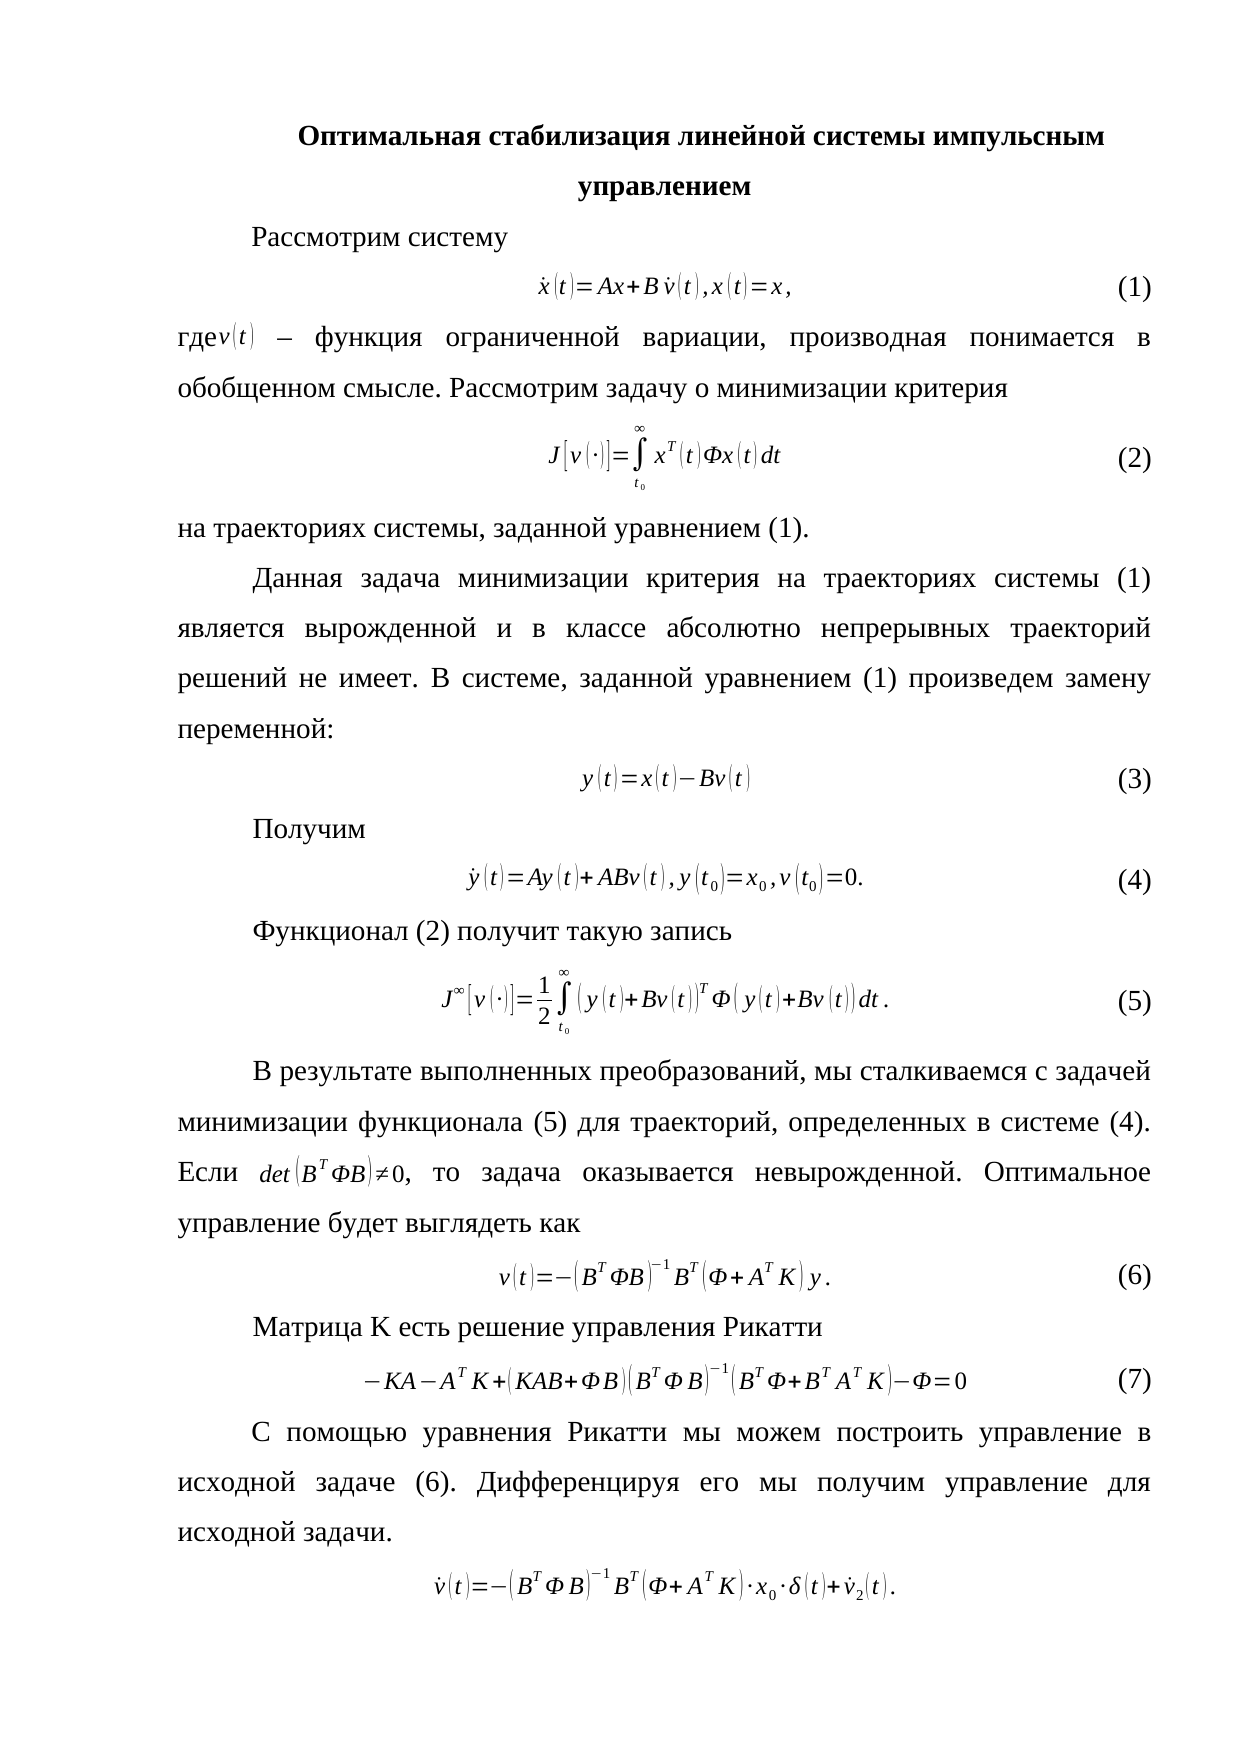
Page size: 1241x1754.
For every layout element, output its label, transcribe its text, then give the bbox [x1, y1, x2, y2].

text (3) [177, 761, 1152, 795]
text (4) [177, 862, 1152, 897]
text (1) [177, 269, 1152, 303]
text В результате выполненных преобразований, мы сталкиваемся с задачей минимизации функционала (5) для траекторий, определенных в системе (4). Если , то задача оказывается невырожденной. Оптимальное управление будет выглядеть как [177, 1053, 1152, 1239]
text (5) [177, 964, 1152, 1037]
text Получим [177, 812, 1152, 845]
text (2) [177, 420, 1152, 493]
text Функционал (2) получит такую запись [177, 913, 1152, 947]
subtitle Оптимальная стабилизация линейной системы импульсным управлением [177, 118, 1152, 202]
text (6) [177, 1256, 1152, 1293]
text С помощью уравнения Рикатти мы можем построить управление в исходной задаче (6). Дифференцируя его мы получим управление для исходной задачи. [177, 1414, 1152, 1548]
text где – функция ограниченной вариации, производная понимается в обобщенном смысле. Рассмотрим задачу о минимизации критерия [177, 319, 1152, 403]
text Матрица K есть решение управления Рикатти [177, 1309, 1152, 1343]
text на траекториях системы, заданной уравнением (1). [177, 510, 1152, 543]
text Рассмотрим систему [177, 219, 1152, 252]
text (7) [177, 1360, 1152, 1397]
text Данная задача минимизации критерия на траекториях системы (1) является вырожденной и в классе абсолютно непрерывных траекторий решений не имеет. В системе, заданной уравнением (1) произведем замену переменной: [177, 560, 1152, 744]
